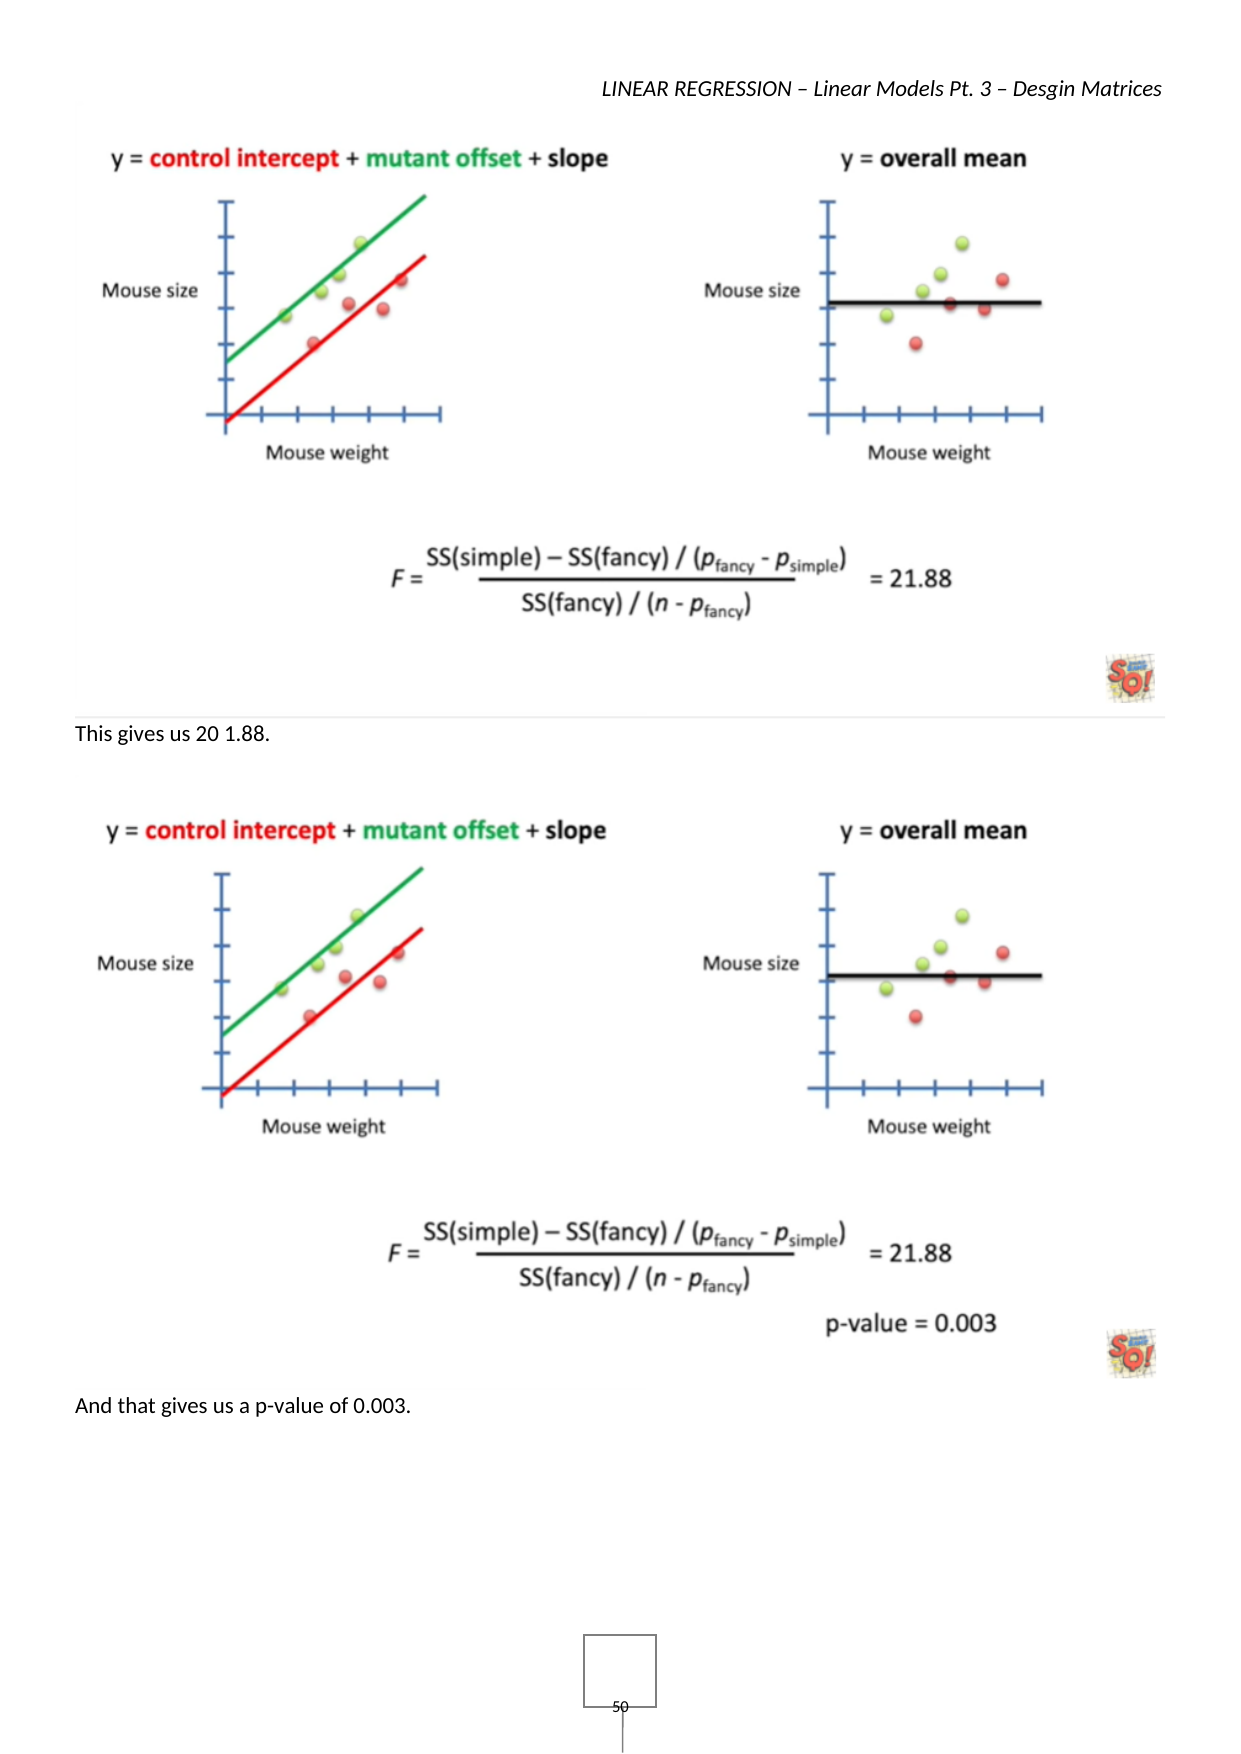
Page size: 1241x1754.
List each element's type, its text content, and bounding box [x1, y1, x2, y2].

picture [75, 774, 1166, 1392]
picture [75, 101, 1166, 719]
text And that gives us a p-value of 0.003. [75, 1392, 1165, 1419]
text This gives us 20 1.88. [75, 719, 1165, 747]
